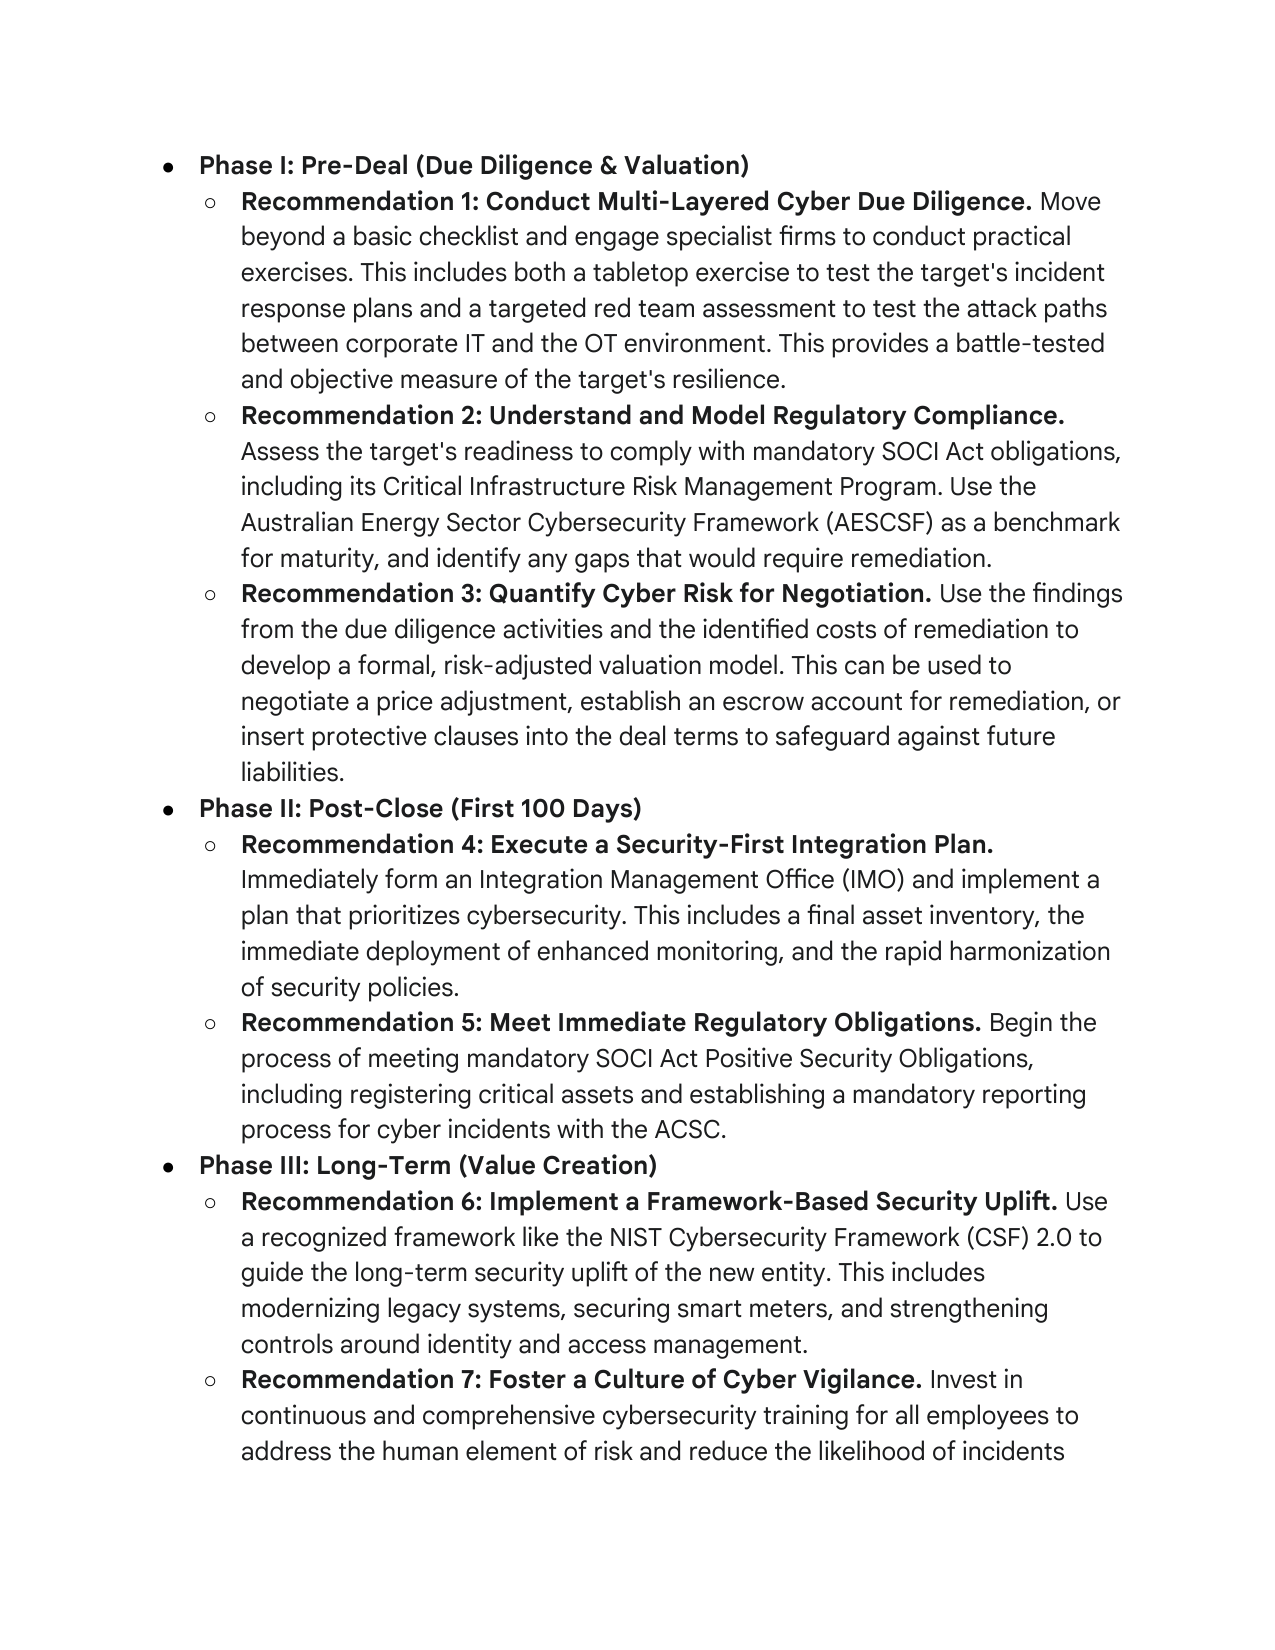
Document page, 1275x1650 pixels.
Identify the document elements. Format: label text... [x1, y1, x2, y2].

list Recommendation 4: Execute a Security-First Integration Plan. Immediately form an Integration Management Office (IMO) and implement a plan that prioritizes cybersecurity. This includes a final asset inventory, the immediate deployment of enhanced monitoring, and the rapid harmonization of security policies. [203, 829, 1125, 1003]
list Phase II: Post-Close (First 100 Days) [161, 793, 1125, 824]
list Recommendation 1: Conduct Multi-Layered Cyber Due Diligence. Move beyond a basic checklist and engage specialist firms to conduct practical exercises. This includes both a tabletop exercise to test the target's incident response plans and a targeted red team assessment to test the attack paths between corporate IT and the OT environment. This provides a battle-tested and objective measure of the target's resilience. [203, 186, 1125, 396]
list Recommendation 2: Understand and Model Regulatory Compliance. Assess the target's readiness to comply with mandatory SOCI Act obligations, including its Critical Infrastructure Risk Management Program. Use the Australian Energy Sector Cybersecurity Framework (AESCSF) as a benchmark for maturity, and identify any gaps that would require remediation. [203, 400, 1125, 574]
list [203, 1365, 1125, 1468]
list Phase III: Long-Term (Value Creation) [161, 1150, 1125, 1182]
list Recommendation 3: Quantify Cyber Risk for Negotiation. Use the findings from the due diligence activities and the identified costs of remediation to develop a formal, risk-adjusted valuation model. This can be used to negotiate a price adjustment, establish an escrow account for remediation, or insert protective clauses into the deal terms to safeguard against future liabilities. [203, 579, 1125, 789]
list Recommendation 6: Implement a Framework-Based Security Uplift. Use a recognized framework like the NIST Cybersecurity Framework (CSF) 2.0 to guide the long-term security uplift of the new entity. This includes modernizing legacy systems, securing smart meters, and strengthening controls around identity and access management. [203, 1186, 1125, 1360]
list Phase I: Pre-Deal (Due Diligence & Valuation) [161, 150, 1125, 181]
list Recommendation 5: Meet Immediate Regulatory Obligations. Begin the process of meeting mandatory SOCI Act Positive Security Obligations, including registering critical assets and establishing a mandatory reporting process for cyber incidents with the ACSC. [203, 1007, 1125, 1146]
